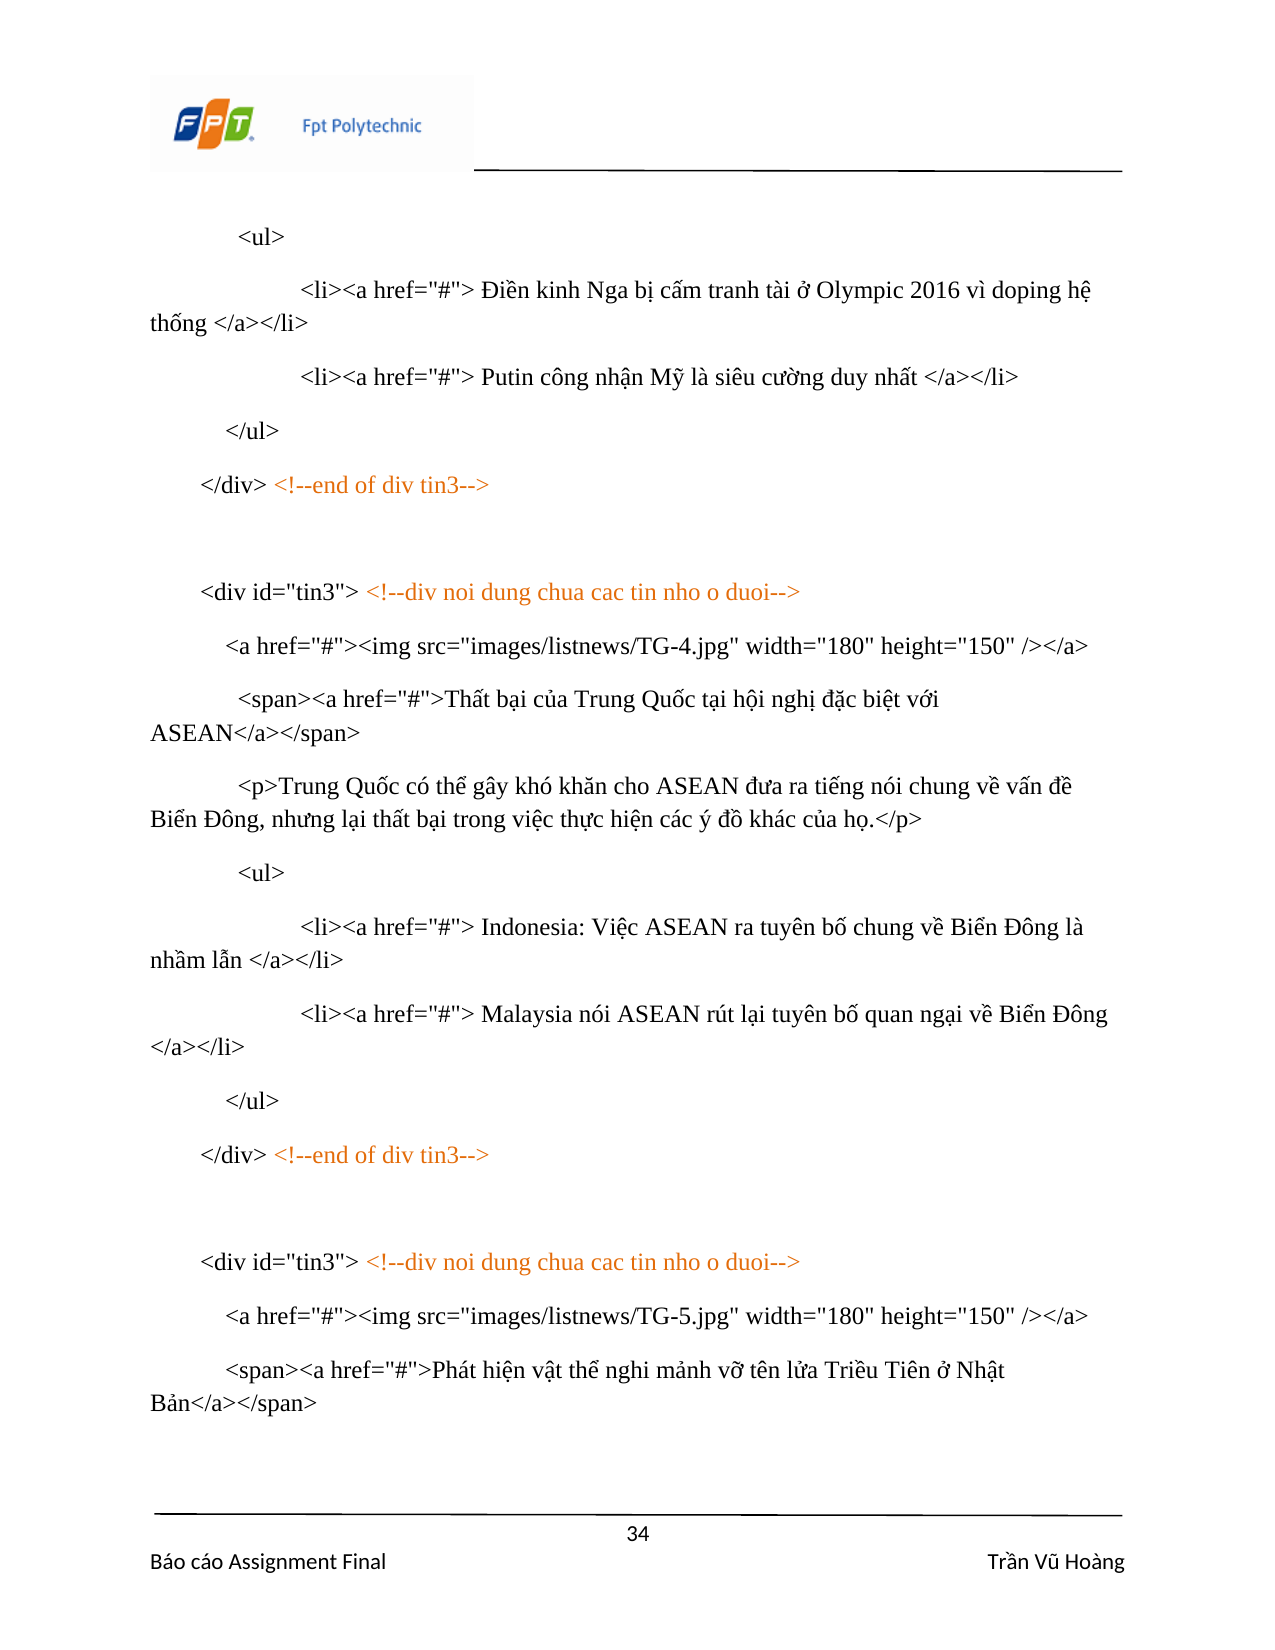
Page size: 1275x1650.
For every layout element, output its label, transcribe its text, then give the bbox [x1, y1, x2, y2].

text </div> <!--end of div tin3--> [150, 470, 1125, 499]
text </div> <!--end of div tin3--> [150, 1140, 1125, 1168]
text </ul> [150, 1086, 1125, 1115]
text <span><a href="#">Phát hiện vật thể nghi mảnh vỡ tên lửa Triều Tiên ở Nhật Bản</a></span> [150, 1355, 1125, 1417]
text <a href="#"><img src="images/listnews/TG-4.jpg" width="180" height="150" /></a> [150, 631, 1125, 659]
text <a href="#"><img src="images/listnews/TG-5.jpg" width="180" height="150" /></a> [150, 1301, 1125, 1330]
text <li><a href="#"> Indonesia: Việc ASEAN ra tuyên bố chung về Biển Đông là nhầm lẫn </a></li> [150, 912, 1125, 974]
text </ul> [150, 416, 1125, 445]
text <p>Trung Quốc có thể gây khó khăn cho ASEAN đưa ra tiếng nói chung về vấn đề Biển Đông, nhưng lại thất bại trong việc thực hiện các ý đồ khác của họ.</p> [150, 771, 1125, 833]
text <li><a href="#"> Putin công nhận Mỹ là siêu cường duy nhất </a></li> [150, 362, 1125, 391]
text <div id="tin3"> <!--div noi dung chua cac tin nho o duoi--> [150, 1247, 1125, 1276]
picture [150, 75, 474, 172]
text <ul> [150, 222, 1125, 250]
text <ul> [150, 858, 1125, 887]
text <li><a href="#"> Malaysia nói ASEAN rút lại tuyên bố quan ngại về Biển Đông </a></li> [150, 999, 1125, 1061]
text <li><a href="#"> Điền kinh Nga bị cấm tranh tài ở Olympic 2016 vì doping hệ thống </a></li> [150, 275, 1125, 337]
text <div id="tin3"> <!--div noi dung chua cac tin nho o duoi--> [150, 577, 1125, 606]
text <span><a href="#">Thất bại của Trung Quốc tại hội nghị đặc biệt với ASEAN</a></span> [150, 684, 1125, 746]
